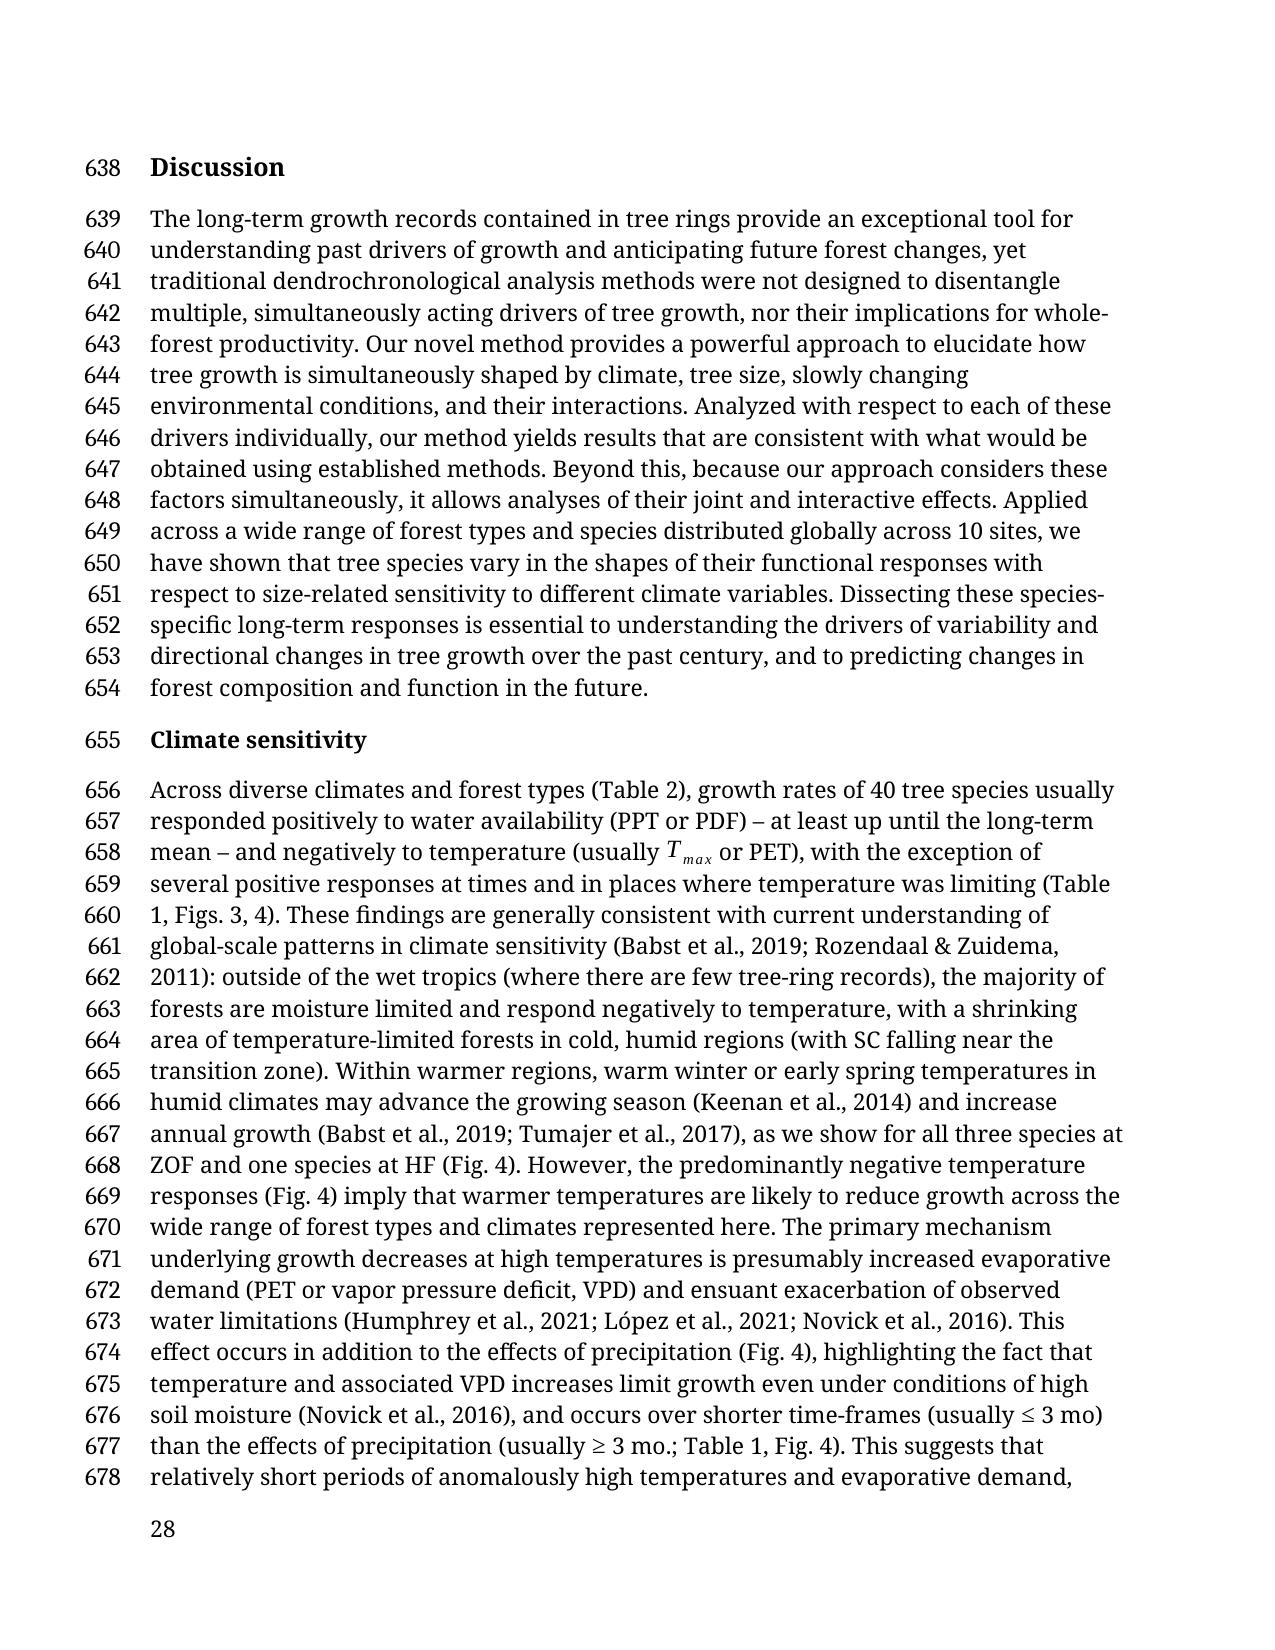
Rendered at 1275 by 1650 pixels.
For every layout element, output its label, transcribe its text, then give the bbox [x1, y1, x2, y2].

subtitle Discussion [150, 150, 1125, 184]
subtitle Climate sensitivity [150, 724, 1125, 755]
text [150, 774, 1125, 1492]
text The long-term growth records contained in tree rings provide an exceptional tool for understanding past drivers of growth and anticipating future forest changes, yet traditional dendrochronological analysis methods were not designed to disentangle multiple, simultaneously acting drivers of tree growth, nor their implications for whole-forest productivity. Our novel method provides a powerful approach to elucidate how tree growth is simultaneously shaped by climate, tree size, slowly changing environmental conditions, and their interactions. Analyzed with respect to each of these drivers individually, our method yields results that are consistent with what would be obtained using established methods. Beyond this, because our approach considers these factors simultaneously, it allows analyses of their joint and interactive effects. Applied across a wide range of forest types and species distributed globally across 10 sites, we have shown that tree species vary in the shapes of their functional responses with respect to size-related sensitivity to different climate variables. Dissecting these species-specific long-term responses is essential to understanding the drivers of variability and directional changes in tree growth over the past century, and to predicting changes in forest composition and function in the future. [150, 203, 1125, 703]
